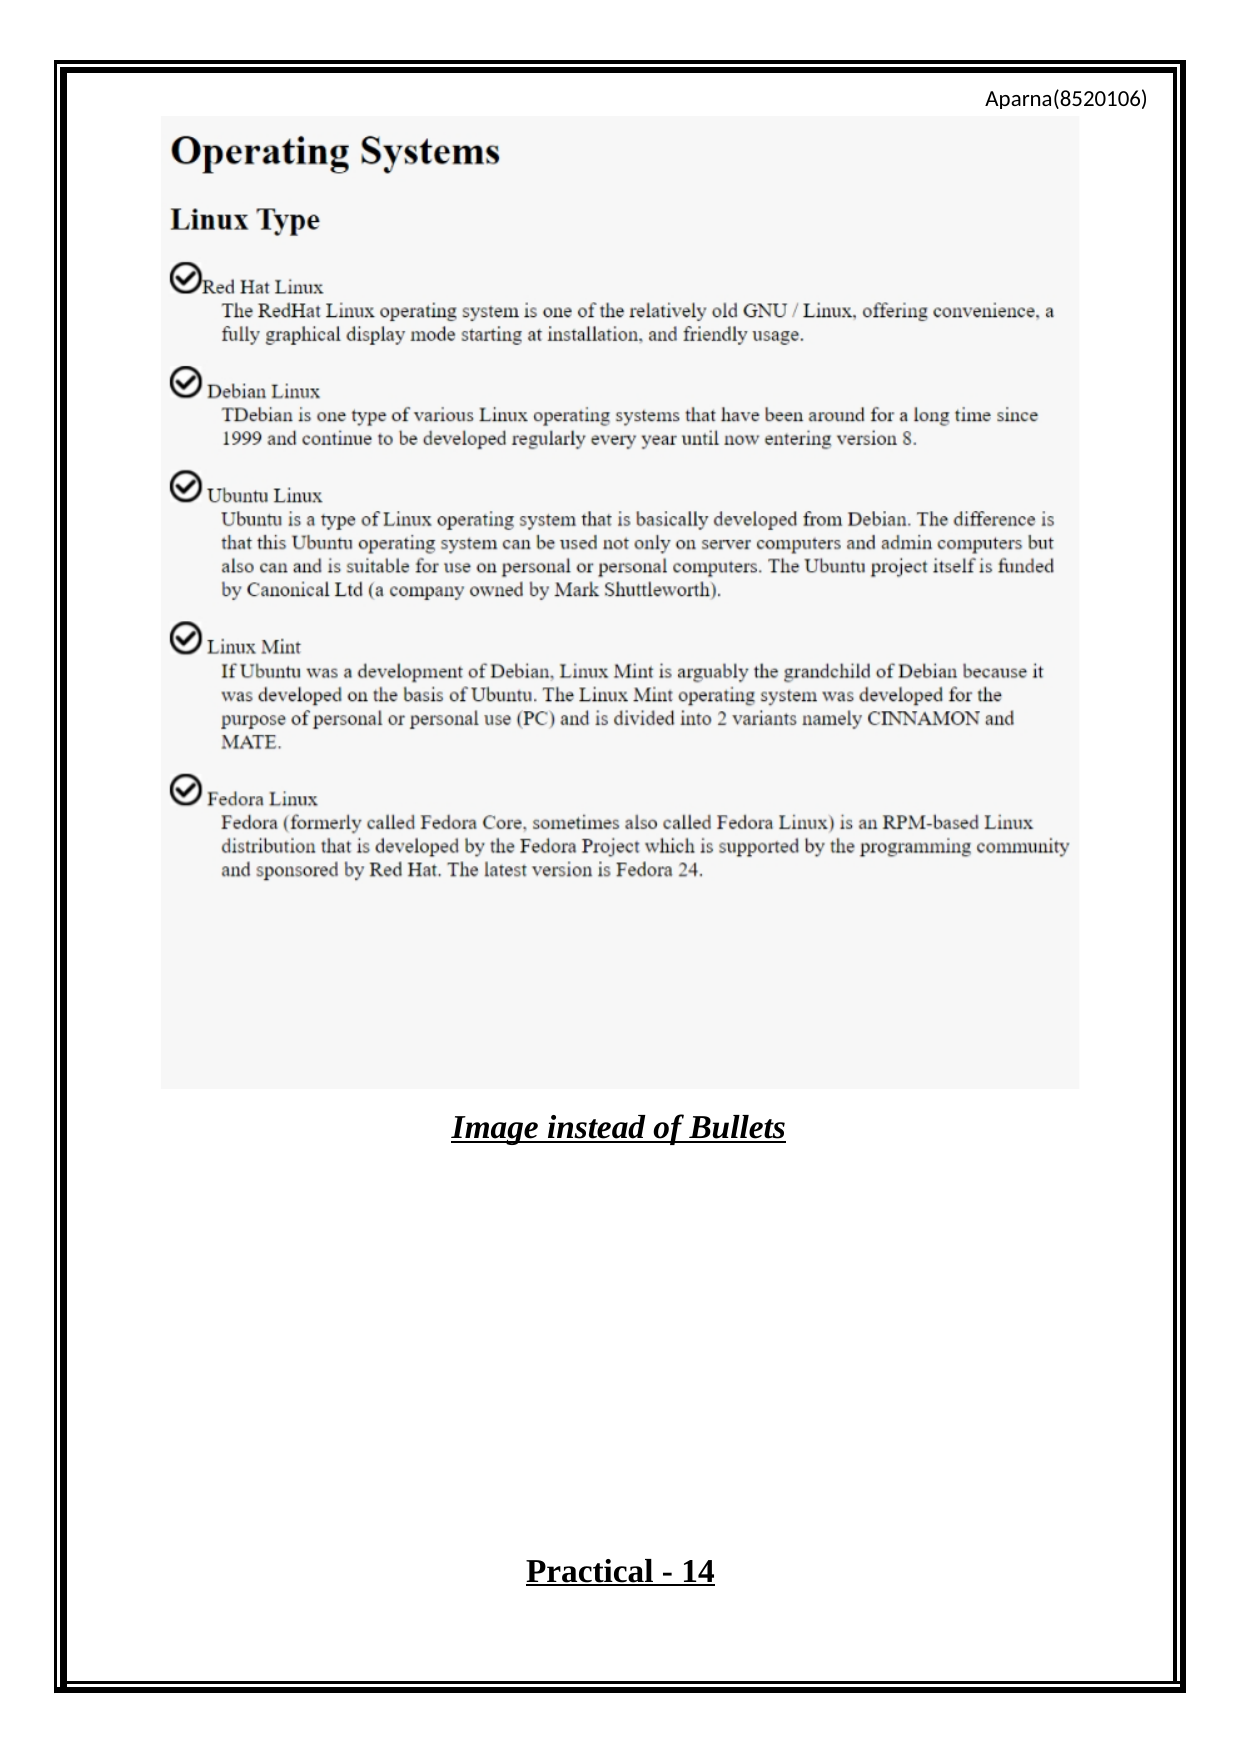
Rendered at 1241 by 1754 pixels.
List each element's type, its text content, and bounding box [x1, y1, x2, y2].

text Practical - 14 [75, 1551, 1165, 1589]
picture [160, 116, 1080, 1089]
text Image instead of Bullets [75, 1108, 1165, 1146]
